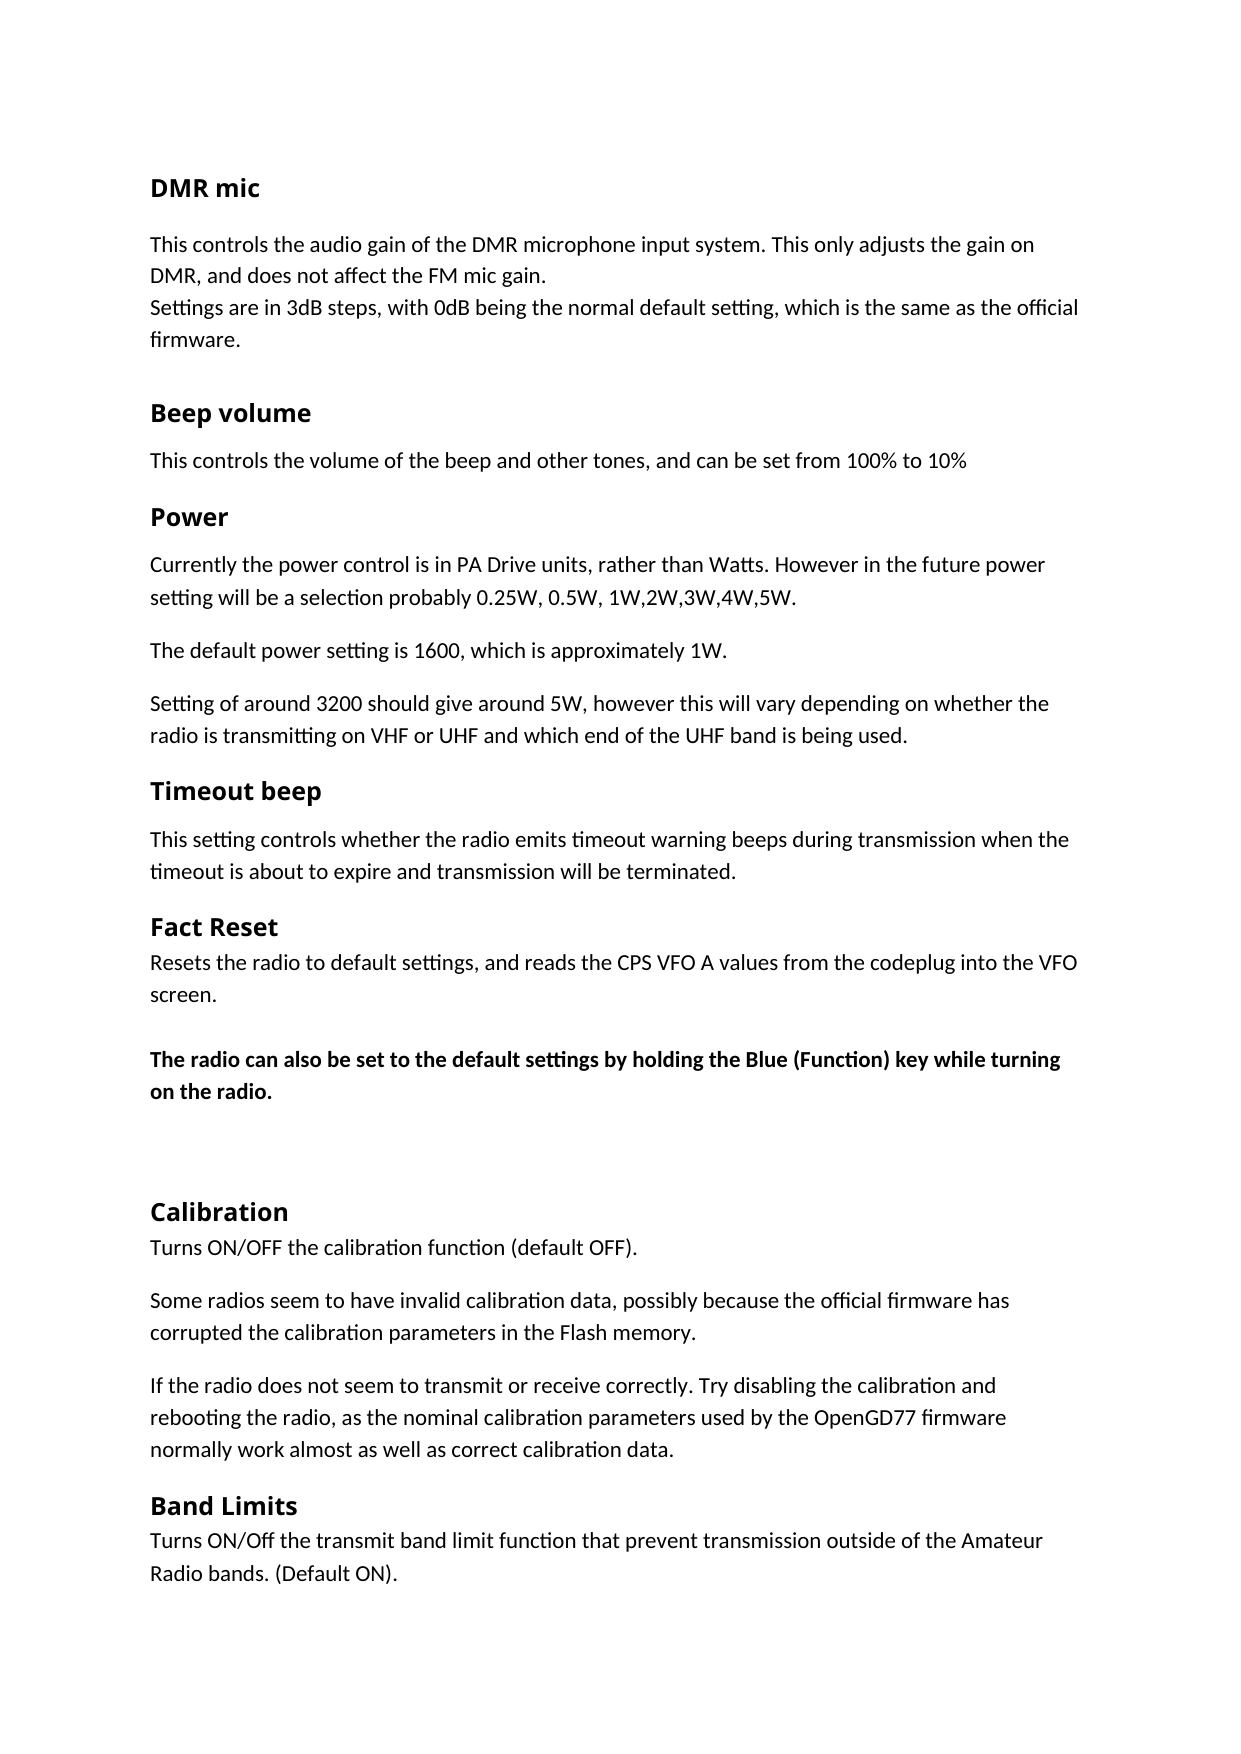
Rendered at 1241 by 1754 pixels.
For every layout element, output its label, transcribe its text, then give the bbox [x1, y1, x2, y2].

subtitle This controls the audio gain of the DMR microphone input system. This only adjusts the gain on DMR, and does not affect the FM mic gain. Settings are in 3dB steps, with 0dB being the normal default setting, which is the same as the official firmware. Beep volume [150, 230, 1090, 430]
text Currently the power control is in PA Drive units, rather than Watts. However in the future power setting will be a selection probably 0.25W, 0.5W, 1W,2W,3W,4W,5W. [150, 551, 1090, 611]
text Fact Reset Resets the radio to default settings, and reads the CPS VFO A values from the codeplug into the VFO screen. The radio can also be set to the default settings by holding the Blue (Function) key while turning on the radio. [150, 910, 1090, 1169]
text Setting of around 3200 should give around 5W, however this will vary depending on whether the radio is transmitting on VHF or UHF and which end of the UHF band is being used. [150, 689, 1090, 749]
text Calibration Turns ON/OFF the calibration function (default OFF). [150, 1194, 1090, 1261]
text Band Limits Turns ON/Off the transmit band limit function that prevent transmission outside of the Amateur Radio bands. (Default ON). [150, 1488, 1090, 1587]
text This controls the volume of the beep and other tones, and can be set from 100% to 10% [150, 447, 1090, 474]
subtitle Power [150, 499, 1090, 534]
text This setting controls whether the radio emits timeout warning beeps during transmission when the timeout is about to expire and transmission will be terminated. [150, 825, 1090, 885]
text Some radios seem to have invalid calibration data, possibly because the official firmware has corrupted the calibration parameters in the Flash memory. [150, 1286, 1090, 1346]
text If the radio does not seem to transmit or receive correctly. Try disabling the calibration and rebooting the radio, as the nominal calibration parameters used by the OpenGD77 firmware normally work almost as well as correct calibration data. [150, 1371, 1090, 1463]
text The default power setting is 1600, which is approximately 1W. [150, 636, 1090, 664]
subtitle Timeout beep [150, 774, 1090, 808]
subtitle DMR mic [150, 171, 1090, 205]
